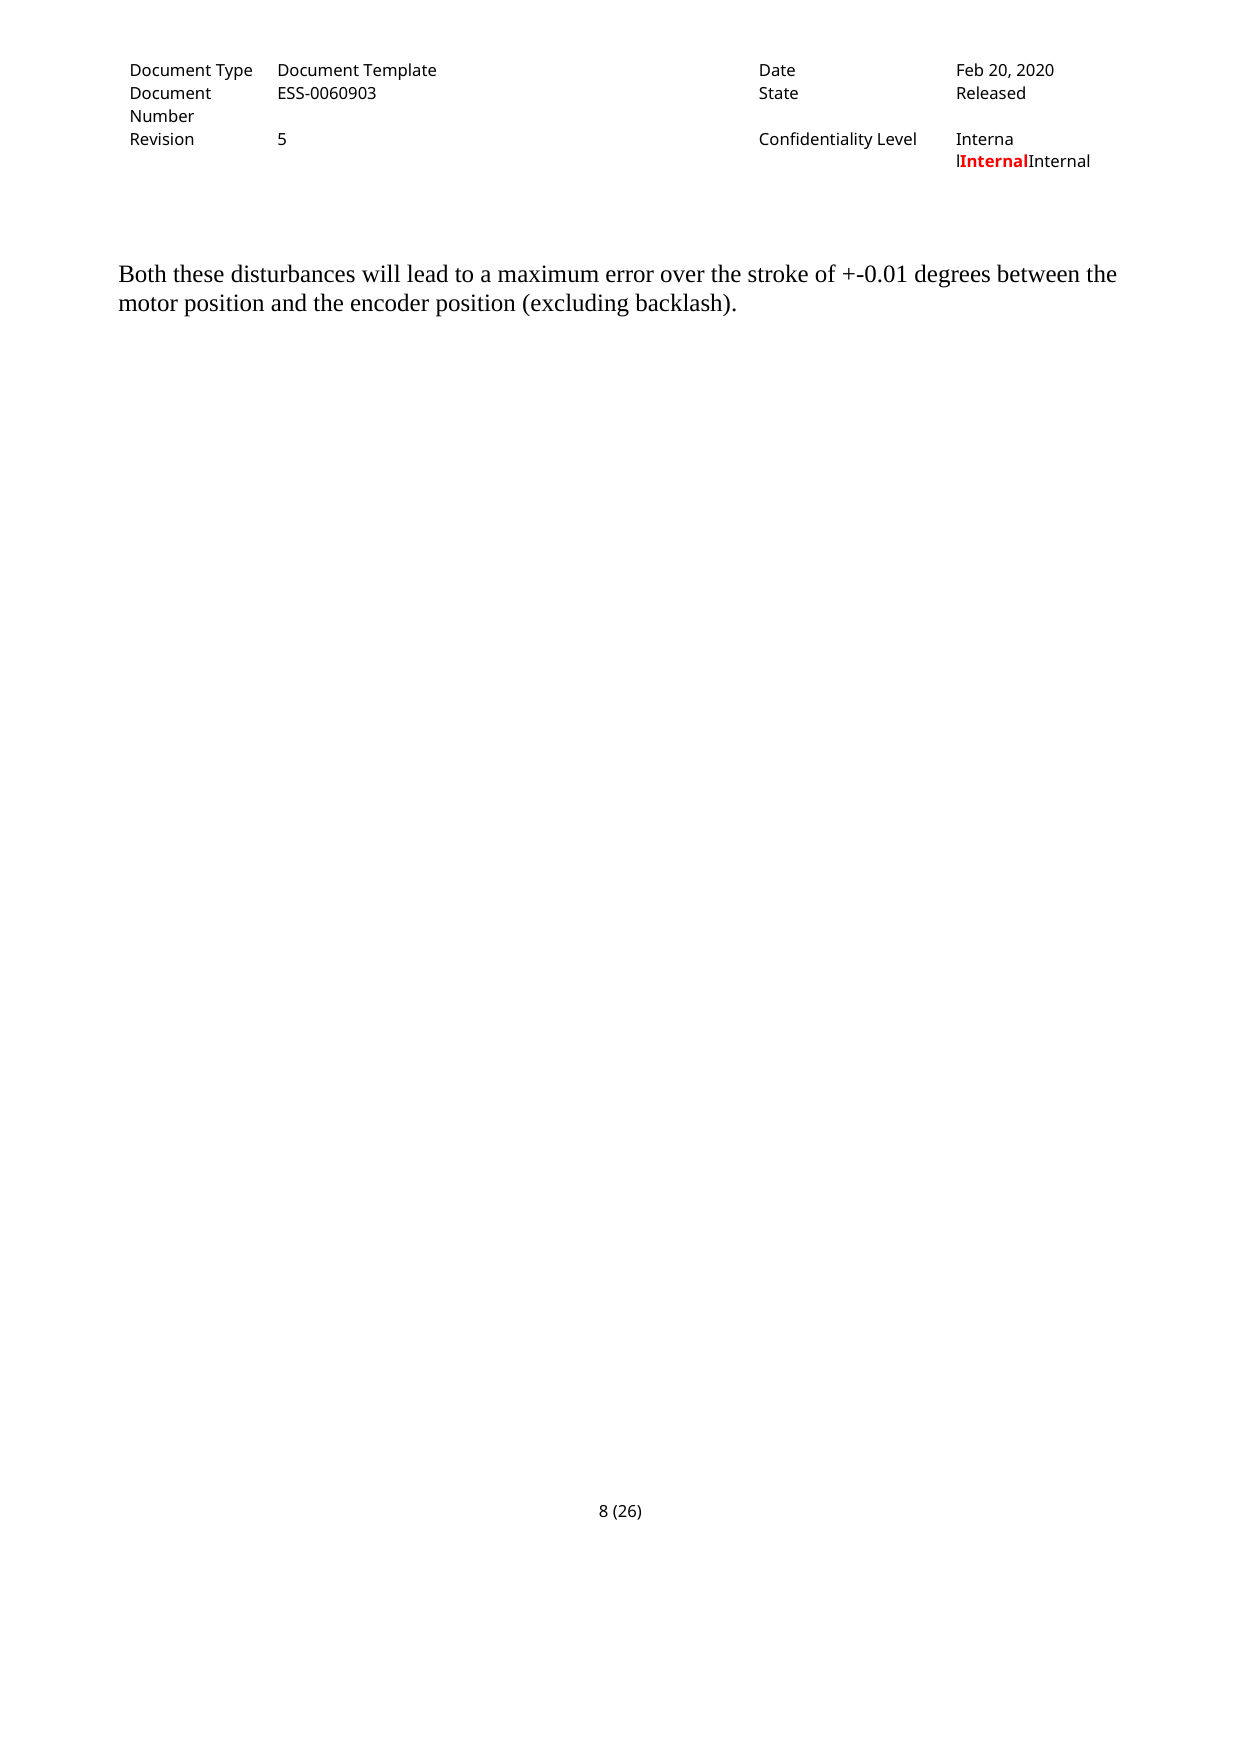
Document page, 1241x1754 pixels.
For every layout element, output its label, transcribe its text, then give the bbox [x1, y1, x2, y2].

text Both these disturbances will lead to a maximum error over the stroke of +-0.01 degrees between the motor position and the encoder position (excluding backlash). [118, 259, 1122, 316]
